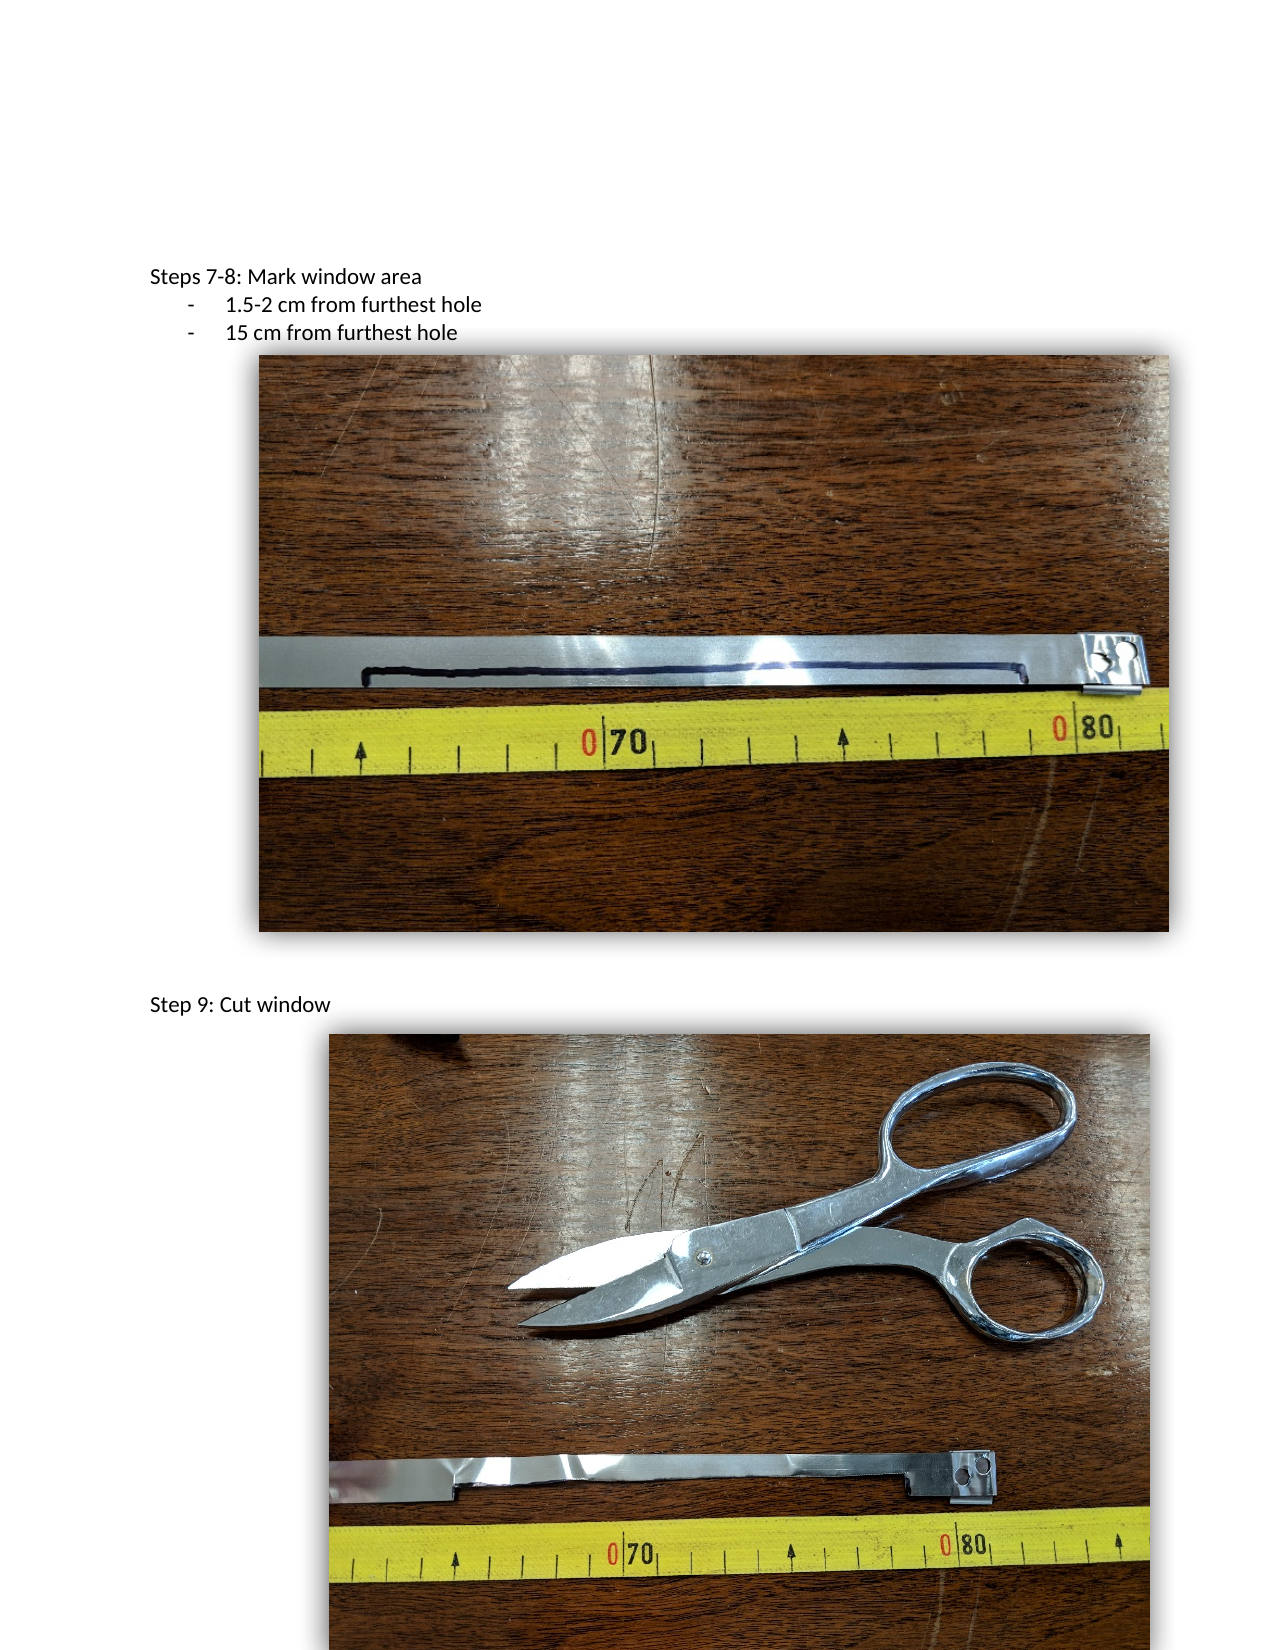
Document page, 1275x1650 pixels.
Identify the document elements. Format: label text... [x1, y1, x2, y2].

list 15 cm from furthest hole [187, 318, 1125, 346]
text Step 9: Cut window [150, 991, 1125, 1019]
picture [259, 355, 1169, 932]
text Steps 7-8: Mark window area [150, 262, 1125, 290]
list 1.5-2 cm from furthest hole [187, 290, 1125, 318]
picture [329, 1034, 1150, 1650]
